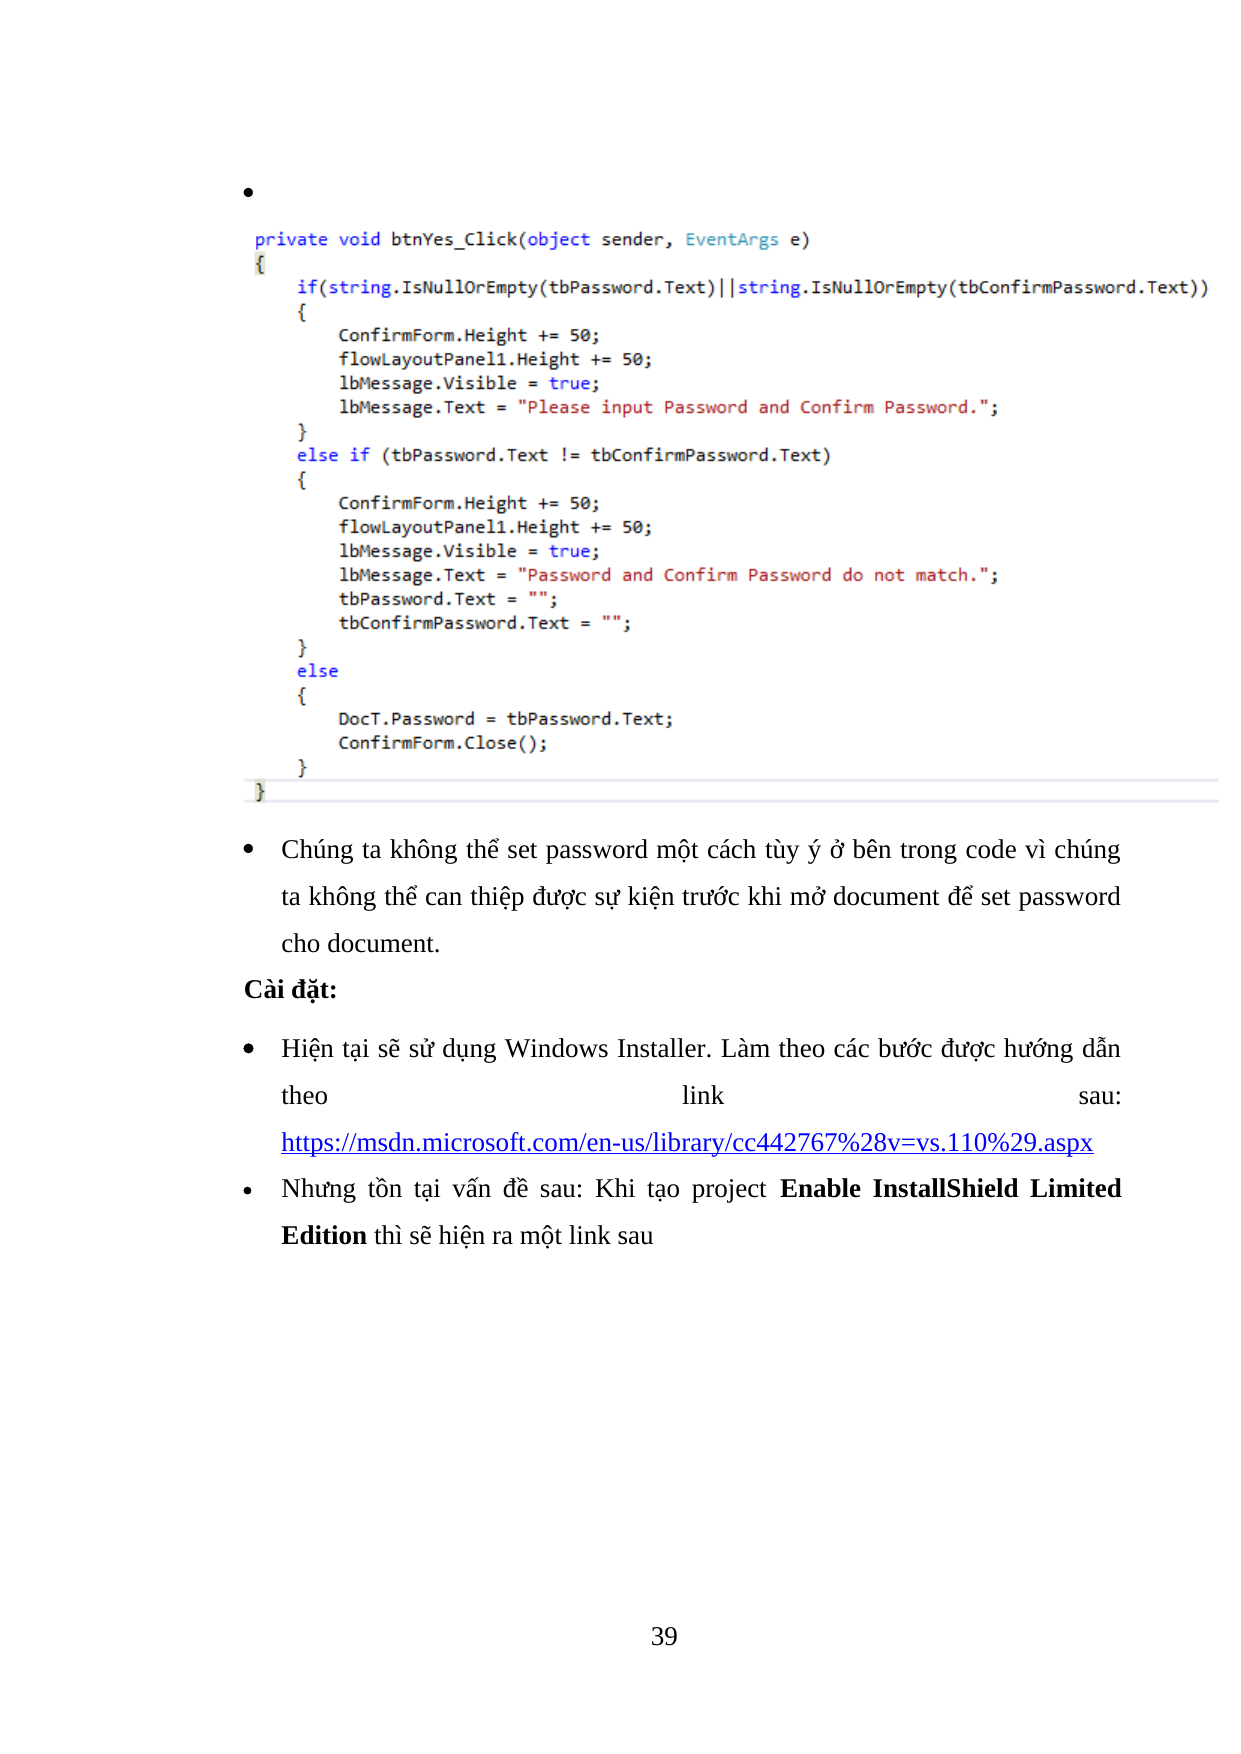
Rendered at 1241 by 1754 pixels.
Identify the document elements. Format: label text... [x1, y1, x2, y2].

list Hiện tại sẽ sử dụng Windows Installer. Làm theo các bước được hướng dẫn theo link sau: https://msdn.microsoft.com/en-us/library/cc442767%28v=vs.110%29.aspx [244, 1032, 1122, 1157]
text Cài đặt: [244, 973, 1122, 1004]
picture [243, 223, 1219, 818]
list Nhưng tồn tại vấn đề sau: Khi tạo project Enable InstallShield Limited Edition thì sẽ hiện ra một link sau [244, 1173, 1122, 1250]
list Chúng ta không thể set password một cách tùy ý ở bên trong code vì chúng ta không thể can thiệp được sự kiện trước khi mở document để set password cho document. [244, 833, 1122, 958]
